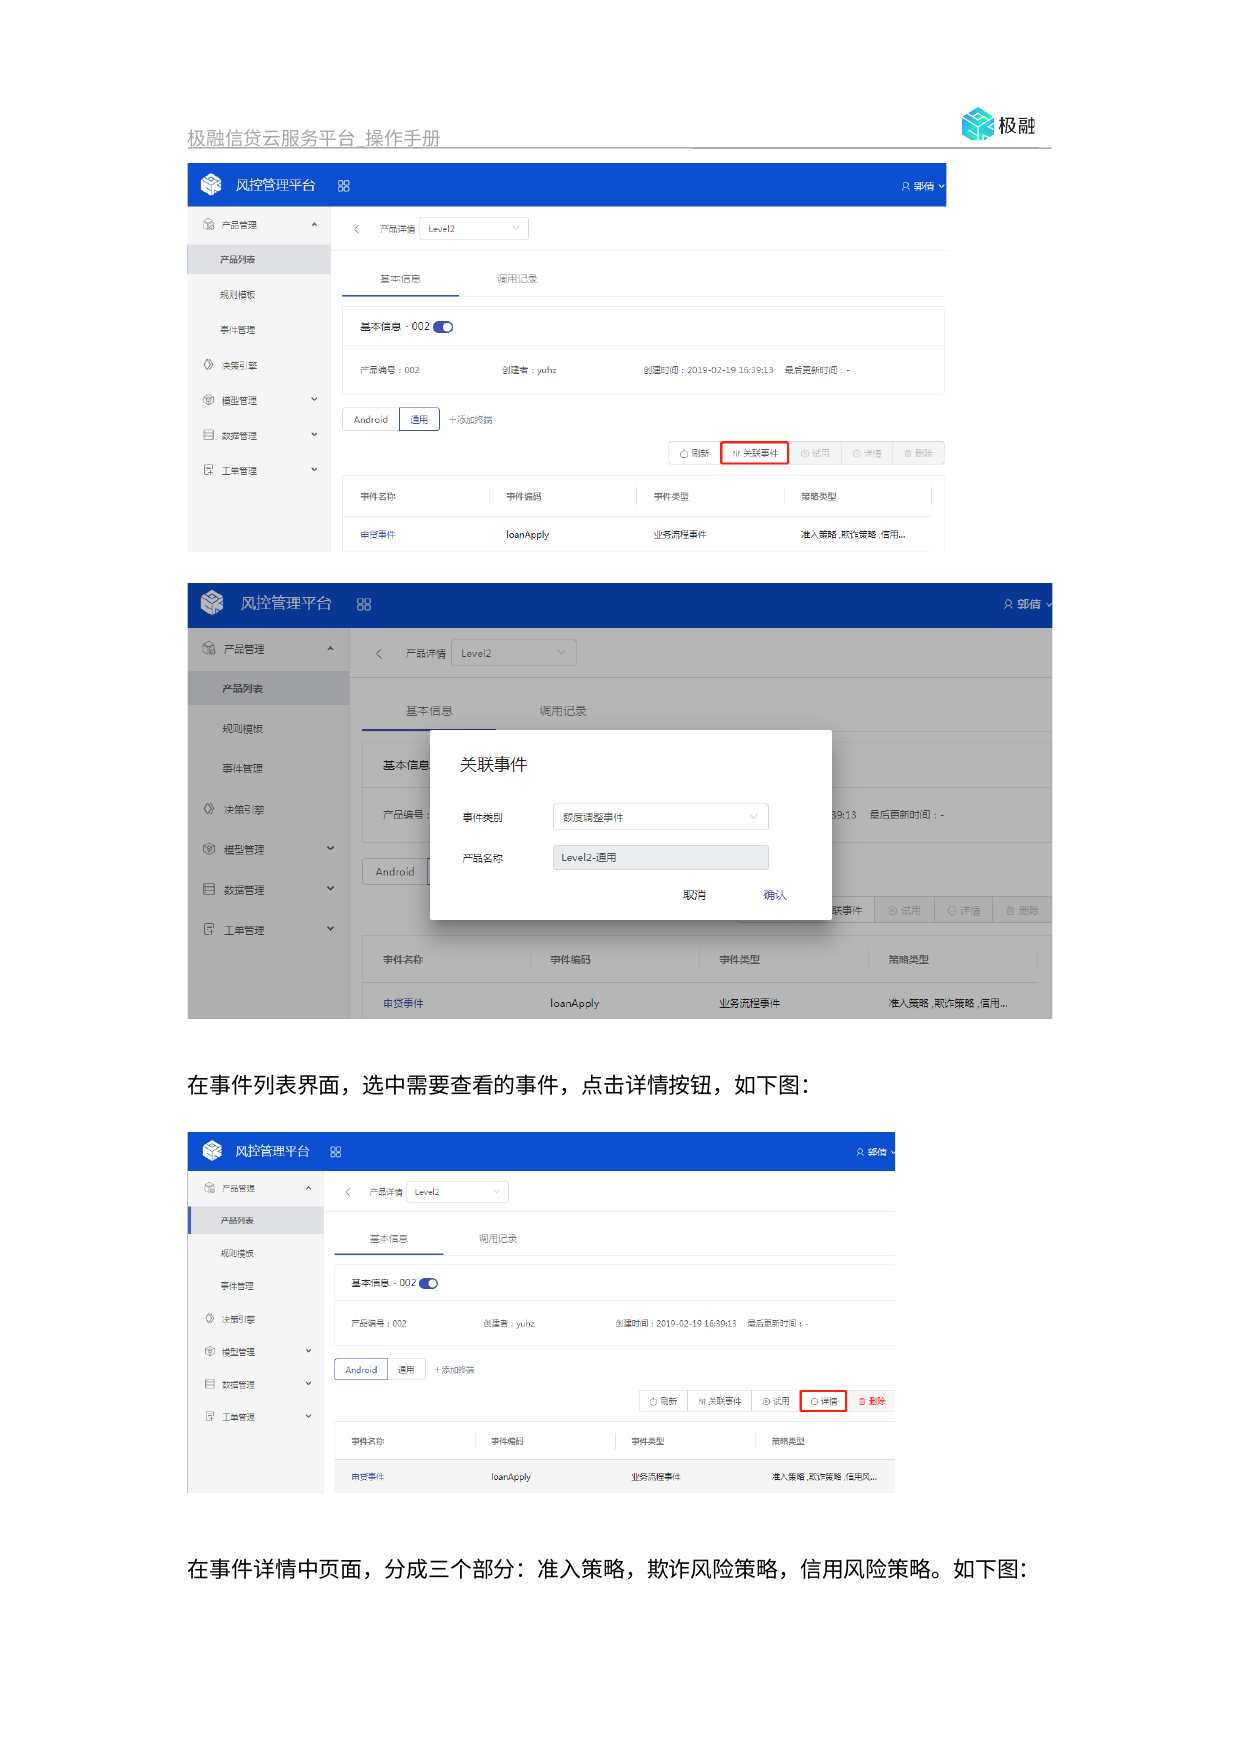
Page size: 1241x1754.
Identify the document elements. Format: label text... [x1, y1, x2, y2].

picture [187, 583, 1053, 1019]
picture [953, 105, 1042, 144]
text 在事件列表界面，选中需要查看的事件，点击详情按钮，如下图： [187, 1068, 1031, 1100]
picture [187, 163, 947, 552]
picture [187, 1132, 896, 1493]
text 在事件详情中页面，分成三个部分：准入策略，欺诈风险策略，信用风险策略。如下图： [187, 1552, 1031, 1584]
